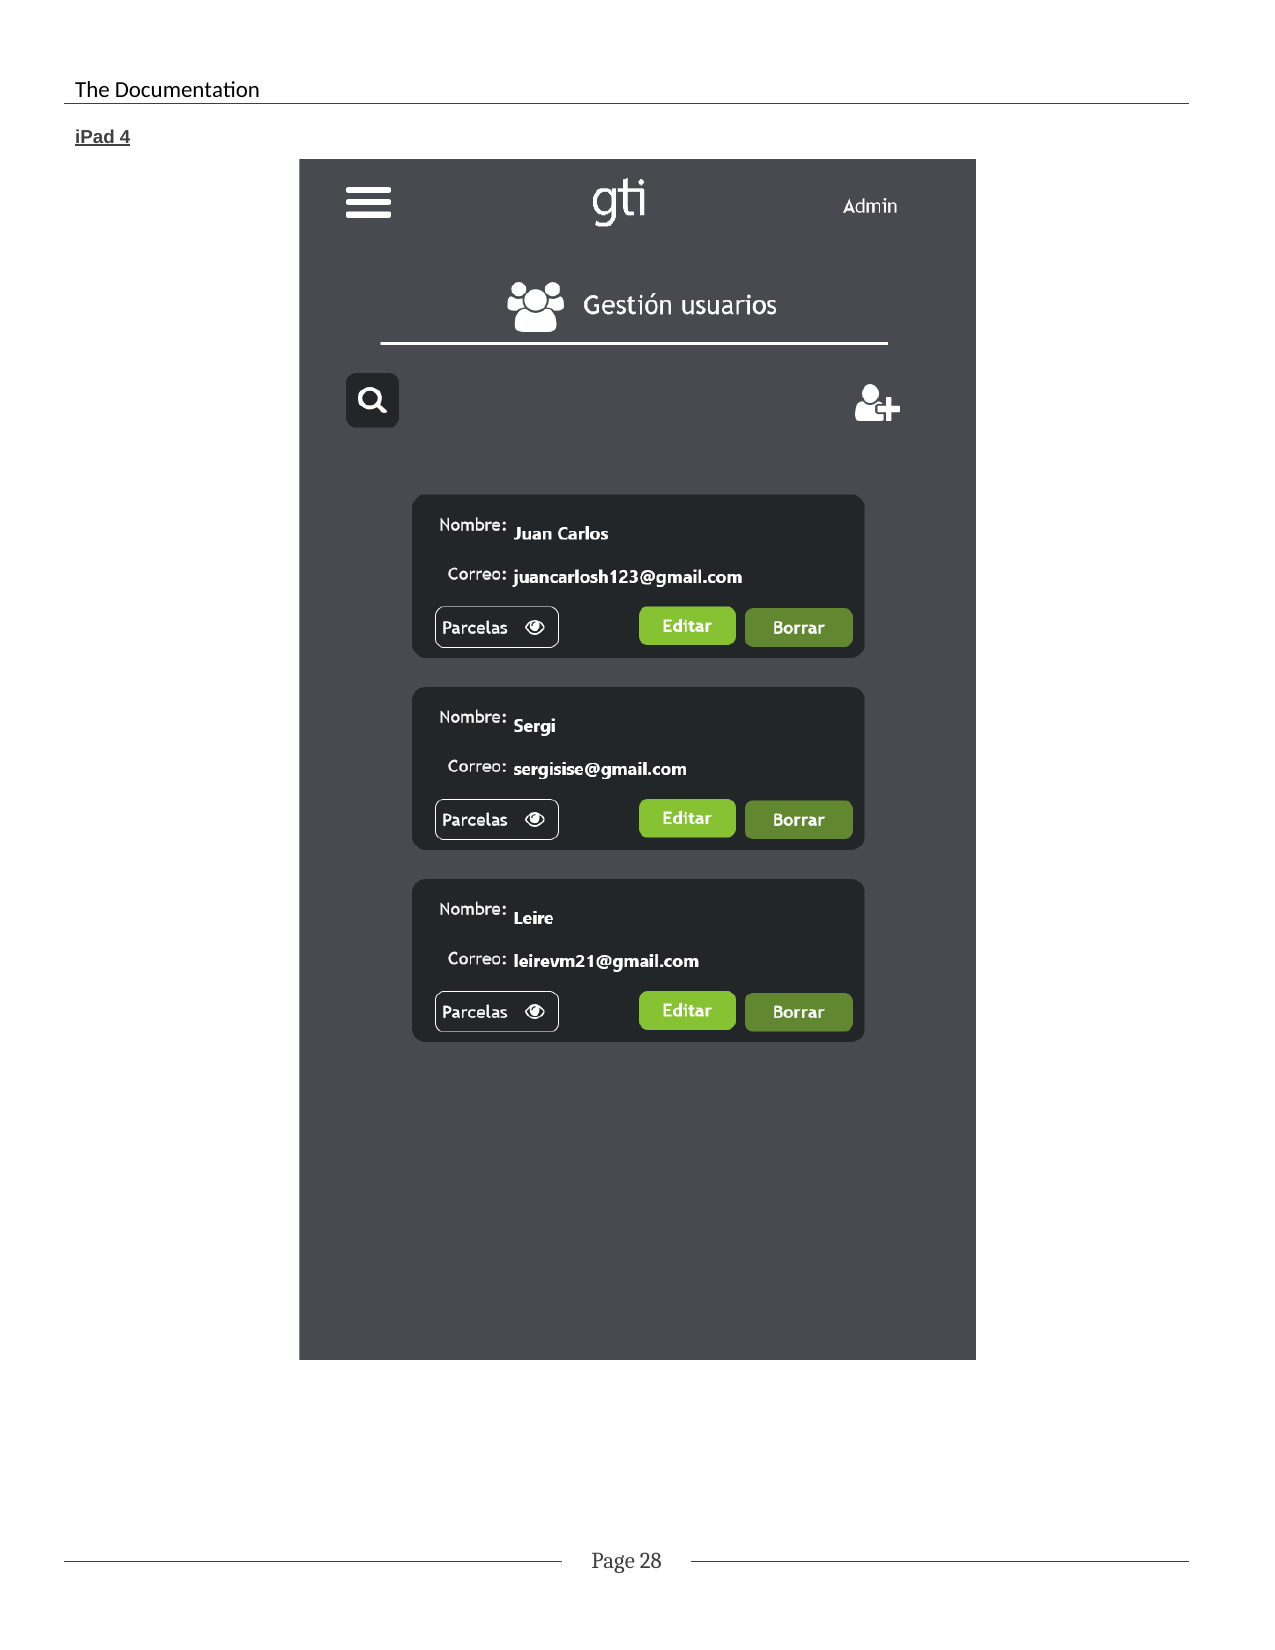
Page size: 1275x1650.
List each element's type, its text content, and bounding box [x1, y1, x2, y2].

subtitle iPad 4 [75, 126, 1200, 147]
